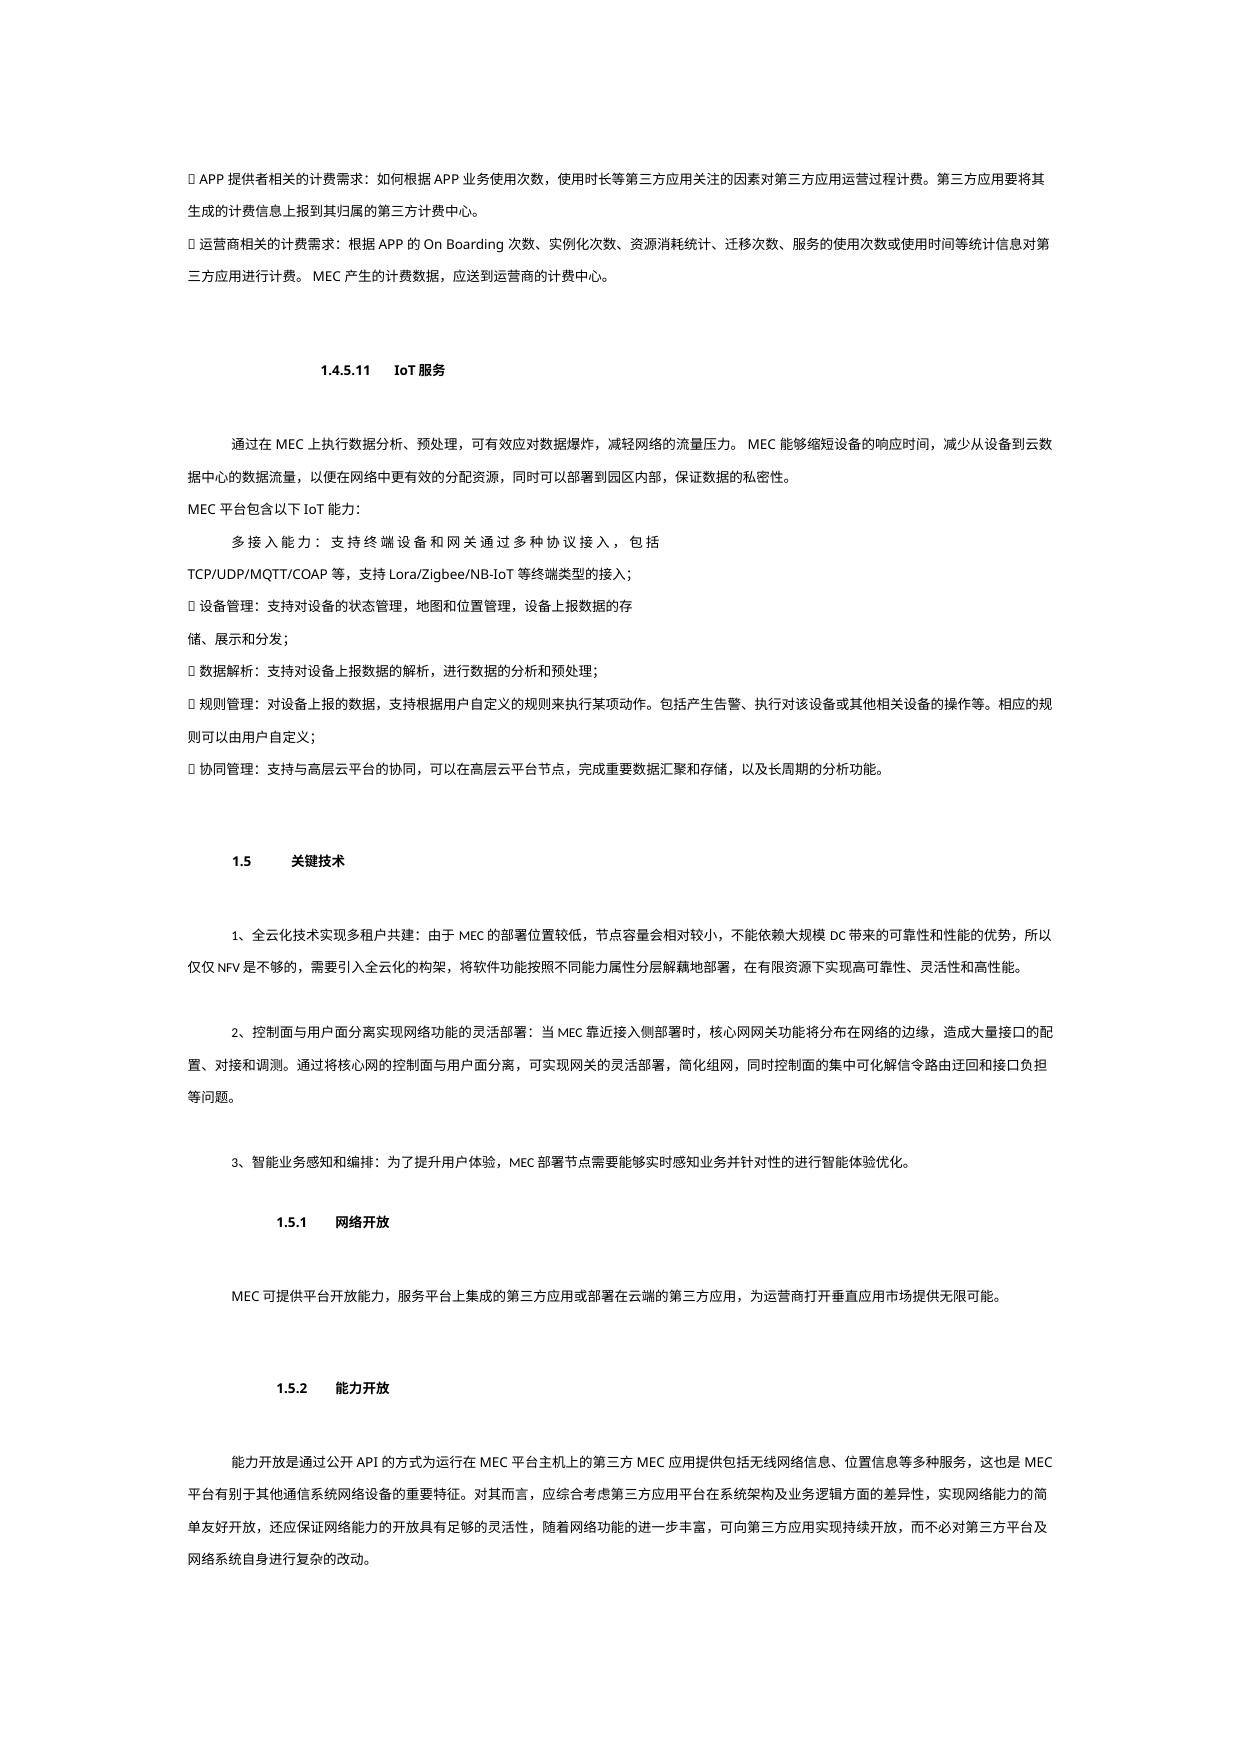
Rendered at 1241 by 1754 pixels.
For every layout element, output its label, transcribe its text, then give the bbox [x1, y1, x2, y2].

text 3、智能业务感知和编排：为了提升用户体验，MEC部署节点需要能够实时感知业务并针对性的进行智能体验优化。 [187, 1146, 1053, 1178]
text  APP 提供者相关的计费需求：如何根据 APP 业务使用次数，使用时长等第三方应用关注的因素对第三方应用运营过程计费。第三方应用要将其生成的计费信息上报到其归属的第三方计费中心。 [187, 162, 1053, 227]
subtitle 能力开放 [276, 1371, 1053, 1404]
subtitle 网络开放 [276, 1205, 1053, 1238]
subtitle IoT服务 [320, 354, 1053, 386]
text 通过在 MEC 上执行数据分析、预处理，可有效应对数据爆炸，减轻网络的流量压力。 MEC 能够缩短设备的响应时间，减少从设备到云数据中心的数据流量，以便在网络中更有效的分配资源，同时可以部署到园区内部，保证数据的私密性。 [187, 427, 1053, 492]
text  规则管理：对设备上报的数据，支持根据用户自定义的规则来执行某项动作。包括产生告警、执行对该设备或其他相关设备的操作等。相应的规则可以由用户自定义； [187, 687, 1053, 752]
text MEC可提供平台开放能力，服务平台上集成的第三方应用或部署在云端的第三方应用，为运营商打开垂直应用市场提供无限可能。 [187, 1279, 1053, 1312]
text  协同管理：支持与高层云平台的协同，可以在高层云平台节点，完成重要数据汇聚和存储，以及长周期的分析功能。 [187, 752, 1053, 785]
text 储、展示和分发； [187, 622, 1053, 655]
text  数据解析：支持对设备上报数据的解析，进行数据的分析和预处理； [187, 655, 1053, 687]
text  运营商相关的计费需求：根据 APP 的 On Boarding 次数、实例化次数、资源消耗统计、迁移次数、服务的使用次数或使用时间等统计信息对第三方应用进行计费。 MEC 产生的计费数据，应送到运营商的计费中心。 [187, 227, 1053, 292]
text MEC 平台包含以下 IoT 能力： [187, 492, 1053, 525]
text 2、控制面与用户面分离实现网络功能的灵活部署：当MEC靠近接入侧部署时，核心网网关功能将分布在网络的边缘，造成大量接口的配置、对接和调测。通过将核心网的控制面与用户面分离，可实现网关的灵活部署，简化组网，同时控制面的集中可化解信令路由迂回和接口负担等问题。 [187, 1016, 1053, 1113]
text 多 接 入 能 力 ： 支 持 终 端 设 备 和 网 关 通 过 多 种 协 议 接 入 ， 包 括 [187, 525, 1053, 557]
text  设备管理：支持对设备的状态管理，地图和位置管理，设备上报数据的存 [187, 590, 1053, 622]
text TCP/UDP/MQTT/COAP 等，支持 Lora/Zigbee/NB-IoT 等终端类型的接入； [187, 557, 1053, 590]
subtitle 关键技术 [232, 844, 1053, 877]
text 能力开放是通过公开 API 的方式为运行在 MEC 平台主机上的第三方 MEC 应用提供包括无线网络信息、位置信息等多种服务，这也是 MEC 平台有别于其他通信系统网络设备的重要特征。对其而言，应综合考虑第三方应用平台在系统架构及业务逻辑方面的差异性，实现网络能力的简单友好开放，还应保证网络能力的开放具有足够的灵活性，随着网络功能的进一步丰富，可向第三方应用实现持续开放，而不必对第三方平台及网络系统自身进行复杂的改动。 [187, 1445, 1053, 1575]
text 1、全云化技术实现多租户共建：由于MEC的部署位置较低，节点容量会相对较小，不能依赖大规模DC带来的可靠性和性能的优势，所以仅仅NFV是不够的，需要引入全云化的构架，将软件功能按照不同能力属性分层解藕地部署，在有限资源下实现高可靠性、灵活性和高性能。 [187, 918, 1053, 983]
